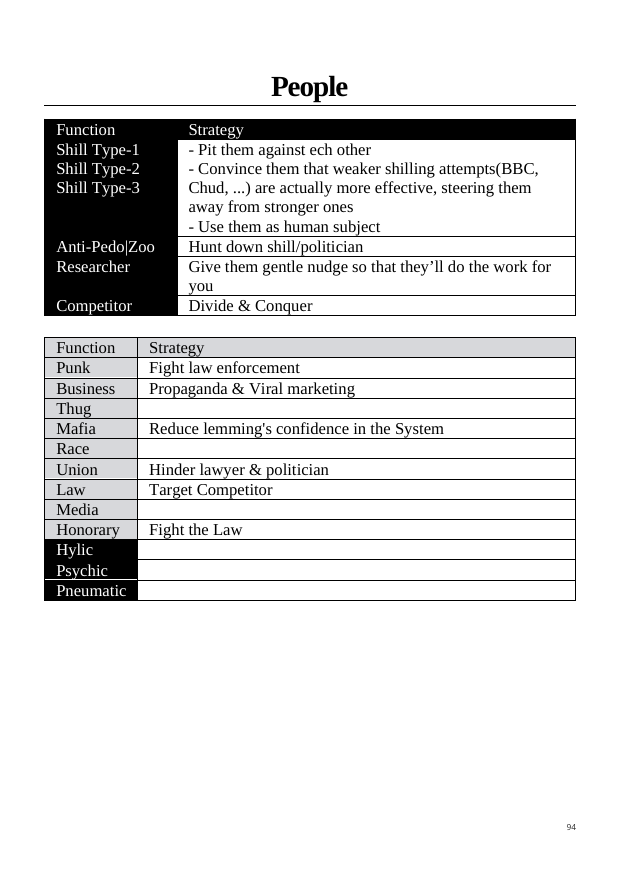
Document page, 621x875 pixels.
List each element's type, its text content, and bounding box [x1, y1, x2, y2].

table_cell Hinder lawyer & politician [138, 459, 575, 478]
table_cell Hylic [45, 540, 137, 559]
table_cell Divide & Conquer [178, 296, 575, 315]
subtitle People [44, 69, 576, 105]
table_cell Reduce lemming's confidence in the System [138, 419, 575, 438]
table_cell Business [45, 379, 137, 398]
table_cell [138, 581, 575, 600]
table_cell Law [45, 480, 137, 499]
table_cell [138, 500, 575, 519]
table_header Function [45, 120, 177, 139]
table_cell Hunt down shill/politician [178, 237, 575, 256]
table_header Strategy [138, 338, 575, 357]
table_cell Competitor [45, 296, 177, 315]
table_header Function [45, 338, 137, 357]
table_cell Race [45, 439, 137, 458]
table_cell Target Competitor [138, 480, 575, 499]
table_cell - Pit them against ech other - Convince them that weaker shilling attempts(BBC, Chud, ...) are actually more effective, steering them away from stronger ones - Use them as human subject [178, 140, 575, 236]
table_cell Thug [45, 399, 137, 418]
table_cell Anti-Pedo|Zoo [45, 237, 177, 256]
table_cell Honorary [45, 520, 137, 539]
table_header Strategy [178, 120, 575, 139]
table_cell Punk [45, 358, 137, 377]
table_cell Give them gentle nudge so that they’ll do the work for you [178, 257, 575, 295]
table_cell Union [45, 459, 137, 478]
table_cell Propaganda & Viral marketing [138, 379, 575, 398]
table_cell [138, 560, 575, 579]
table_cell Mafia [45, 419, 137, 438]
table_cell Fight law enforcement [138, 358, 575, 377]
table_cell Researcher [45, 257, 177, 295]
table_cell Pneumatic [45, 581, 137, 600]
table_cell Media [45, 500, 137, 519]
table_cell [138, 540, 575, 559]
table_cell [138, 439, 575, 458]
table_cell [138, 399, 575, 418]
table_cell Fight the Law [138, 520, 575, 539]
table_cell Shill Type-1 Shill Type-2 Shill Type-3 [45, 140, 177, 236]
table_cell Psychic [45, 560, 137, 579]
